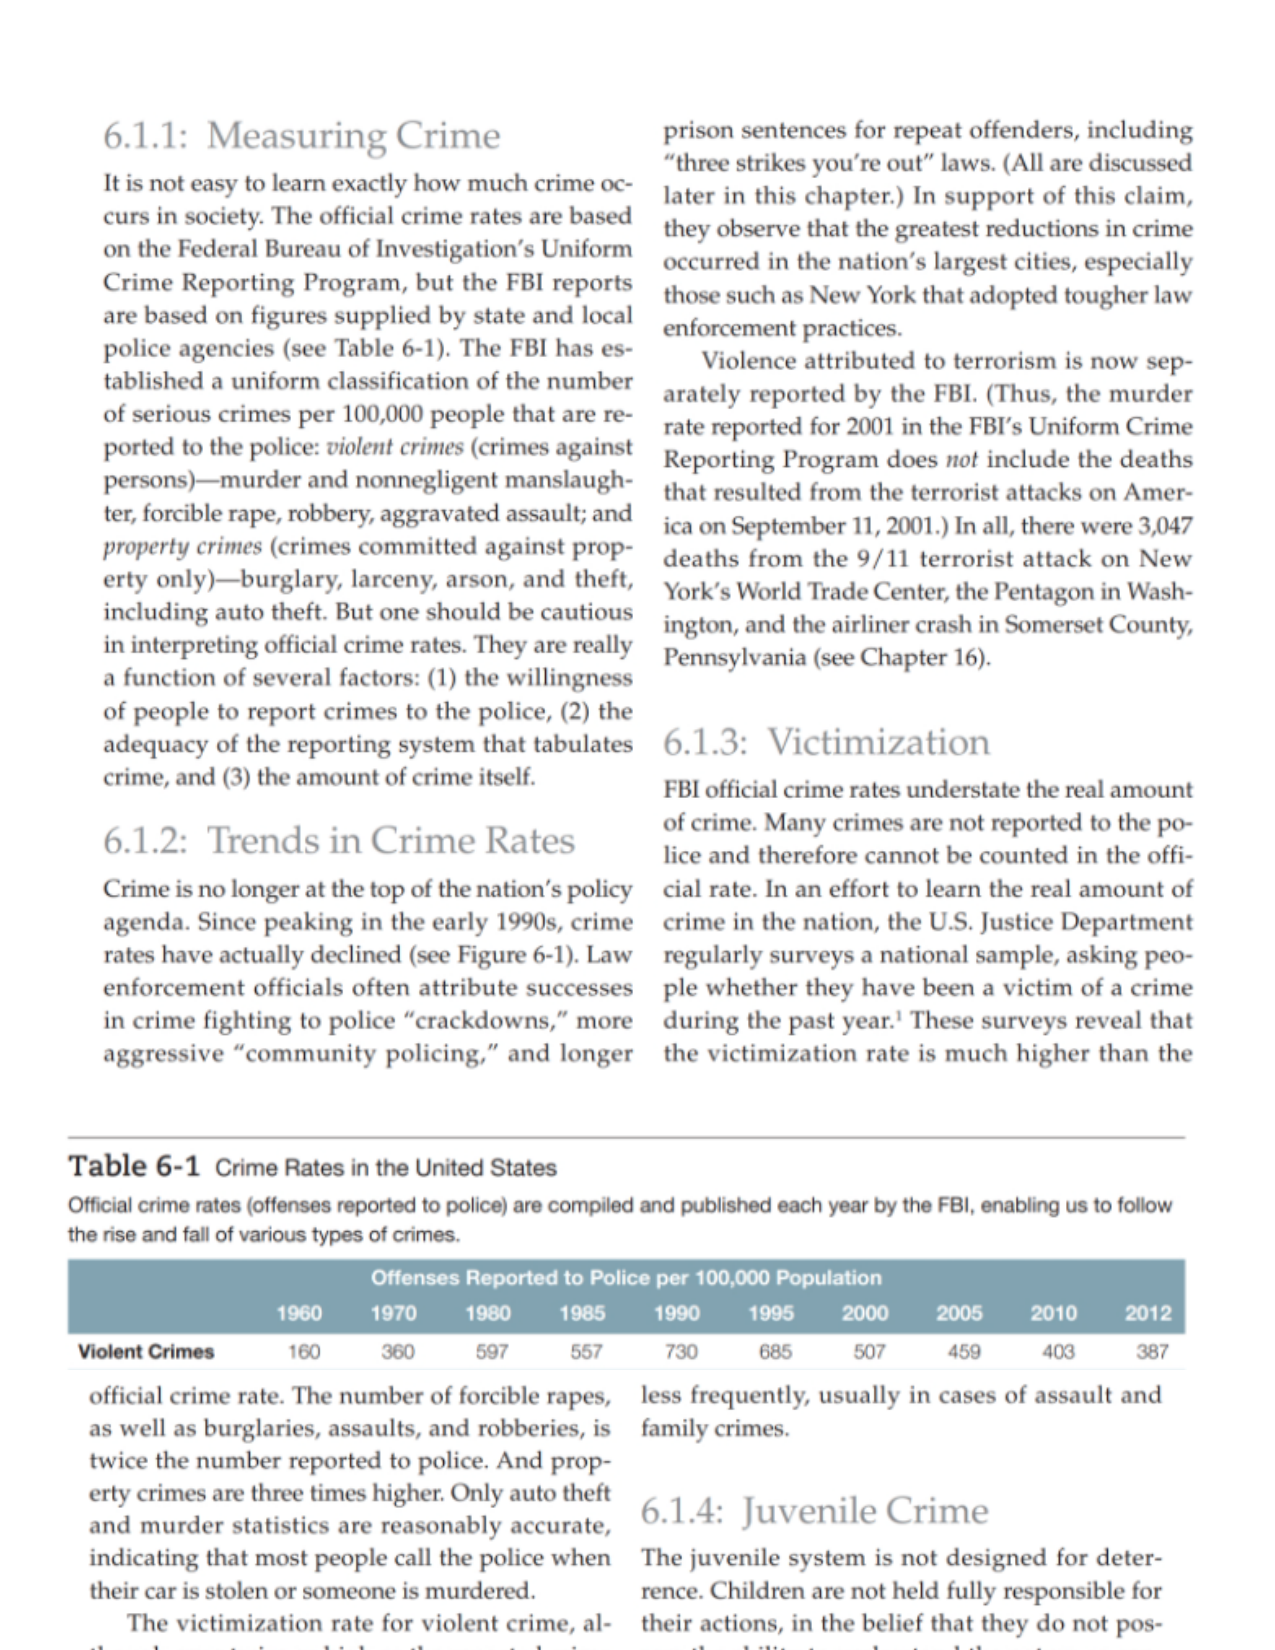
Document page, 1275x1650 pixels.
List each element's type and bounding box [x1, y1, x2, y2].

picture [43, 1109, 1207, 1650]
picture [58, 82, 1233, 1073]
